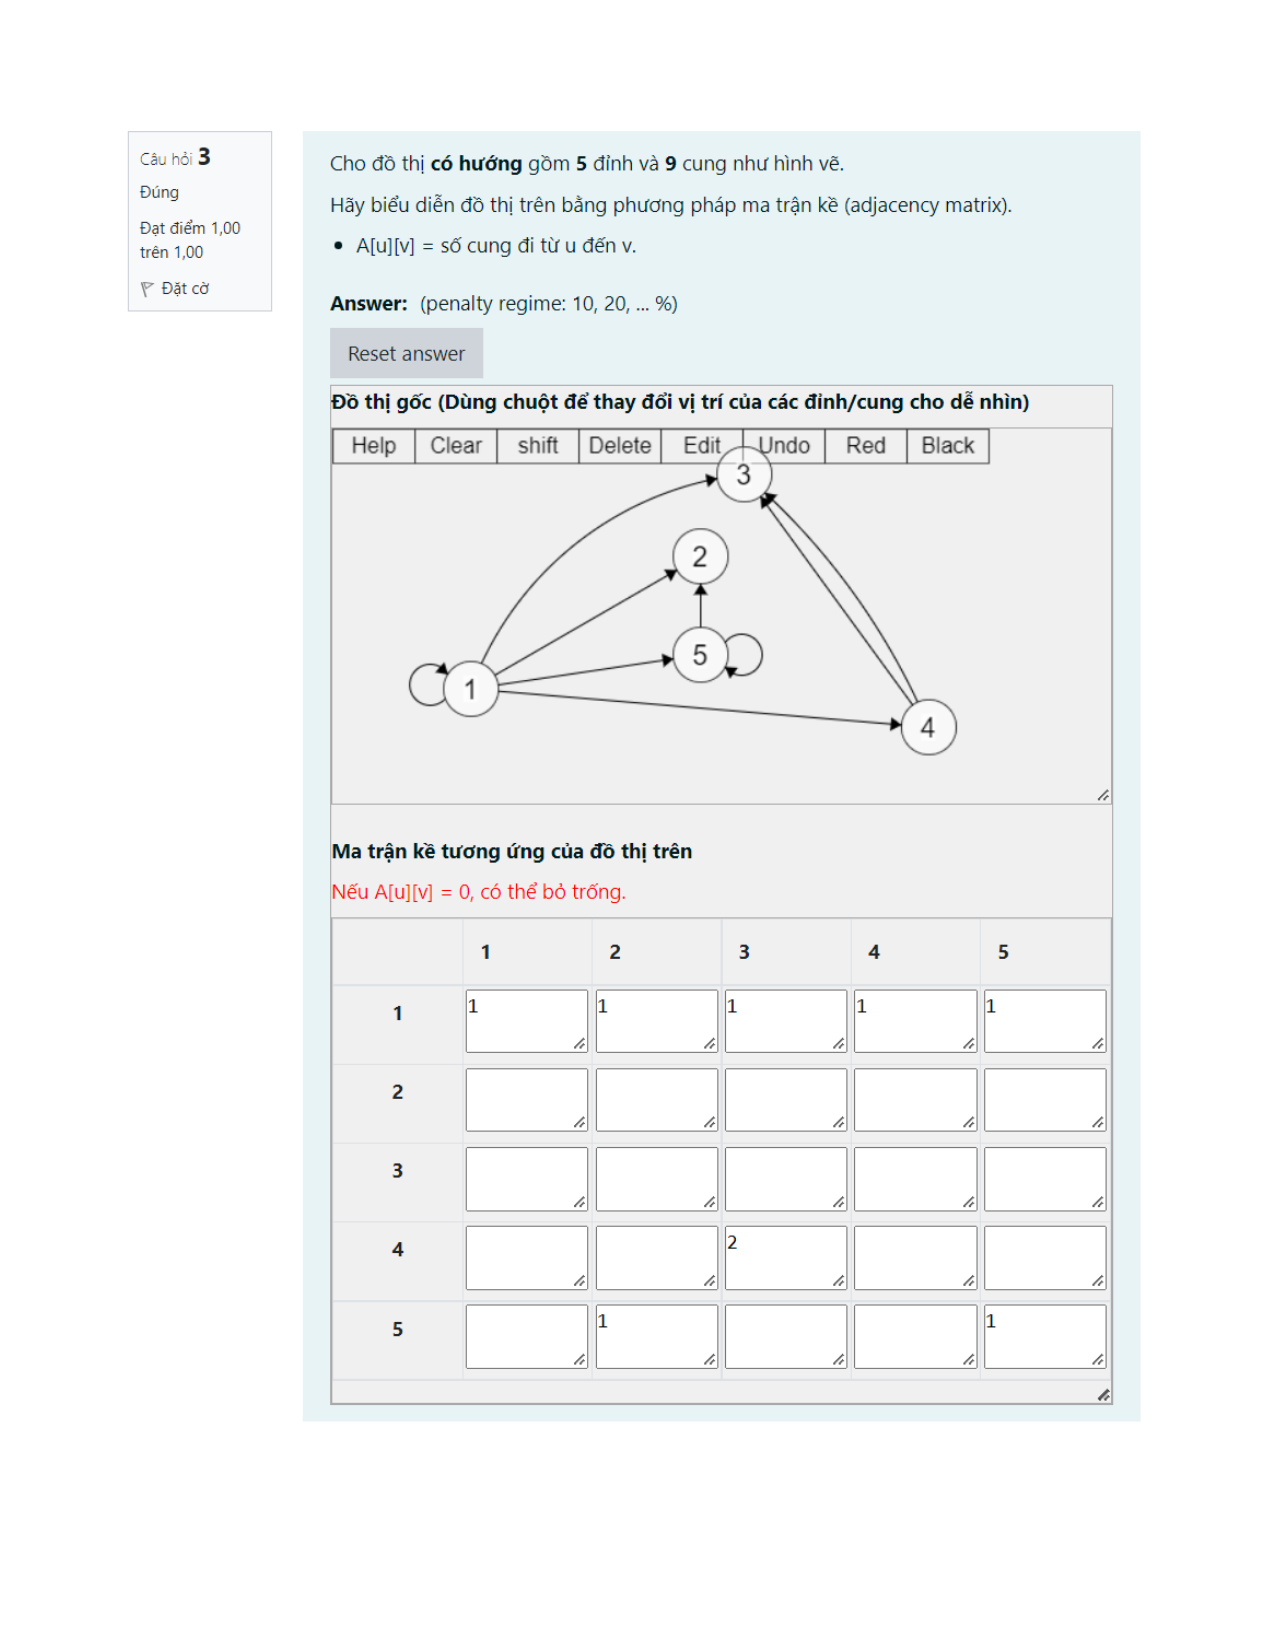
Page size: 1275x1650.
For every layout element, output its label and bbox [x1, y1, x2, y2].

picture [118, 118, 1157, 1439]
